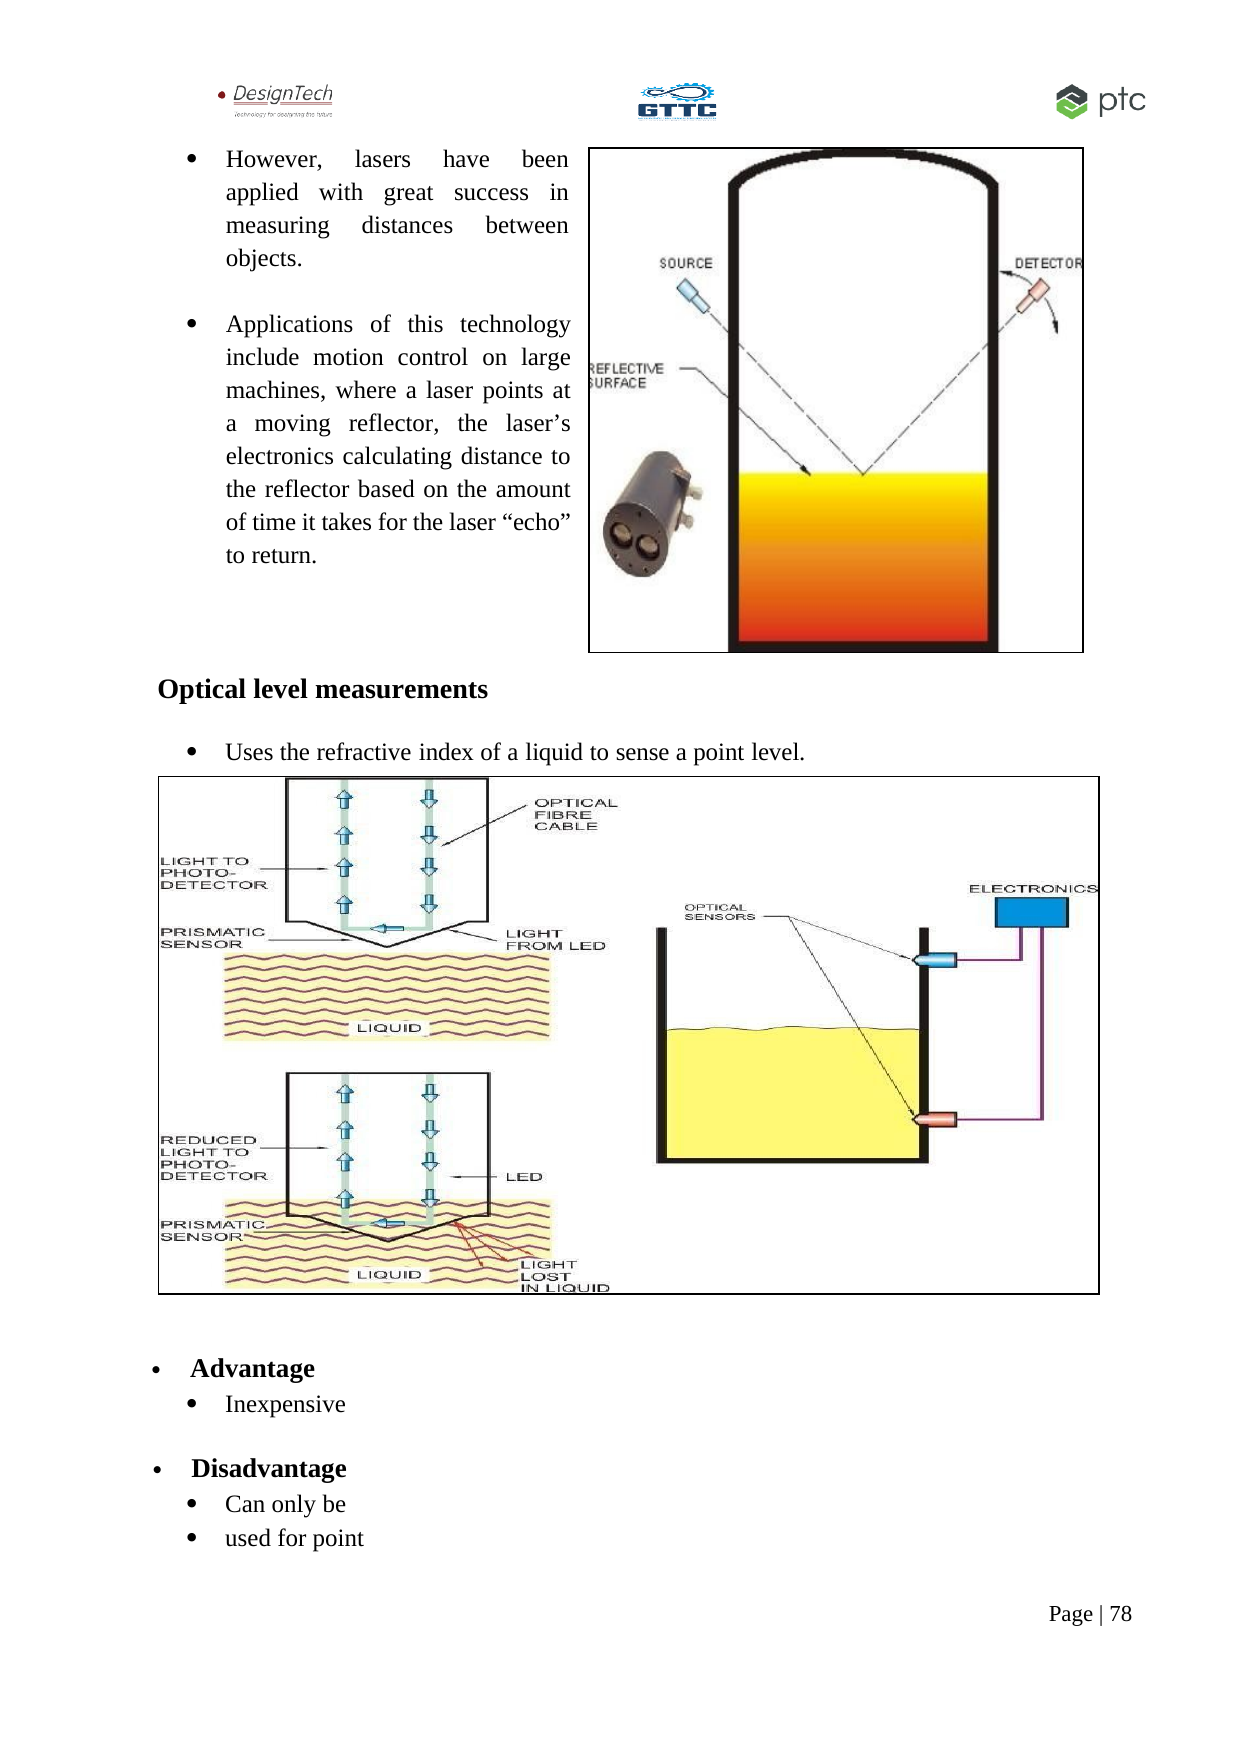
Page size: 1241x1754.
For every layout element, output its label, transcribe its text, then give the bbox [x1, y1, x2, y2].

list Uses the refractive index of a liquid to sense a point level. [187, 737, 1132, 766]
picture [1056, 83, 1146, 120]
picture [218, 84, 333, 118]
list used for point [187, 1523, 1132, 1551]
list Inexpensive [187, 1389, 1132, 1418]
subtitle Disadvantage [133, 1452, 347, 1483]
list Applications of this technology include motion control on large machines, where a laser points at a moving reflector, the laser’s electronics calculating distance to the reflector based on the amount of time it takes for the laser “echo” to return. [187, 309, 571, 569]
list Can only be [133, 1489, 346, 1518]
picture [590, 149, 1082, 652]
picture [159, 777, 1098, 1293]
list However, lasers have been applied with great success in measuring distances between objects. [187, 144, 569, 272]
picture [638, 83, 717, 121]
subtitle Optical level measurements [157, 672, 1132, 705]
subtitle Advantage [152, 1352, 1132, 1383]
